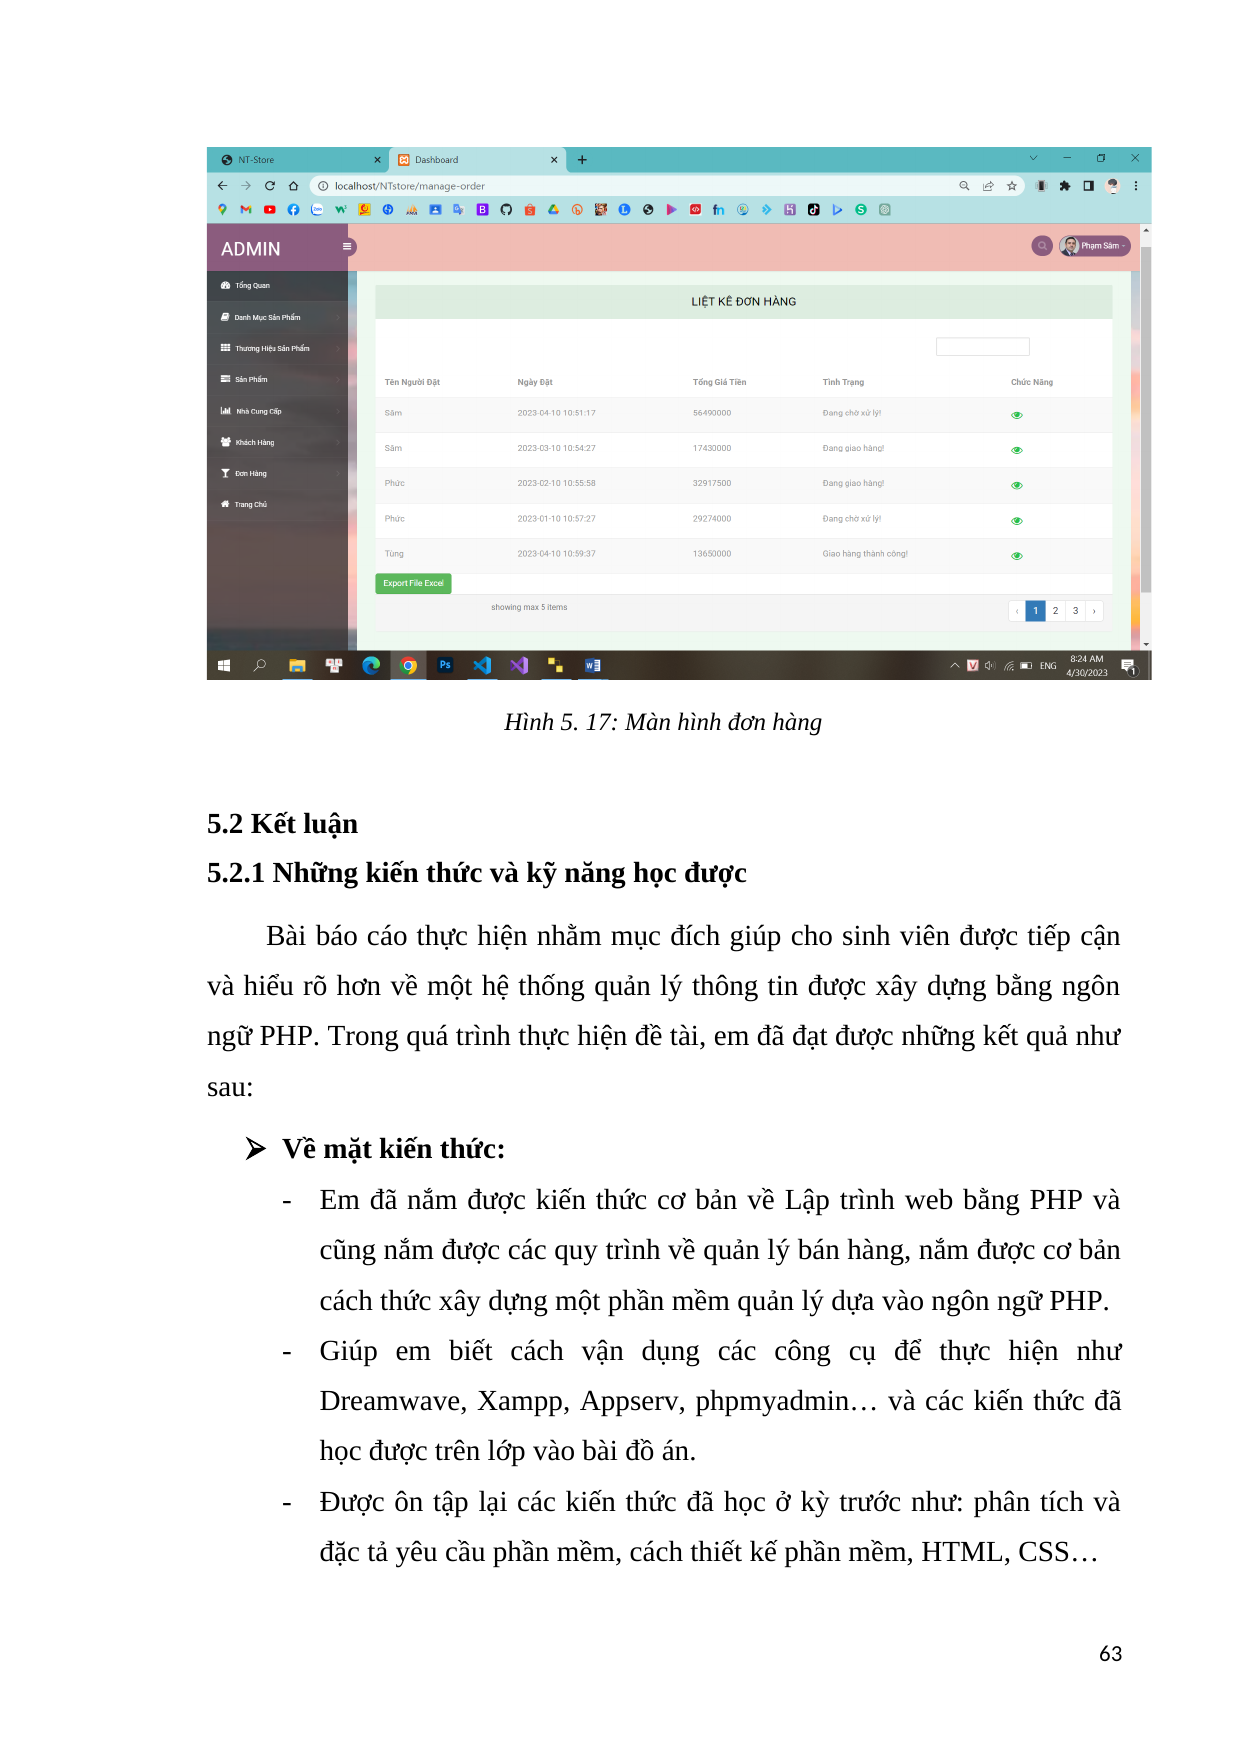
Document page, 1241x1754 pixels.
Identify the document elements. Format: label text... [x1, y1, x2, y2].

list Em đã nắm được kiến thức cơ bản về Lập trình web bằng PHP và cũng nắm được các quy trình về quản lý bán hàng, nắm được cơ bản cách thức xây dựng một phần mềm quản lý dựa vào ngôn ngữ PHP. [282, 1182, 1122, 1316]
list Được ôn tập lại các kiến thức đã học ở kỳ trước như: phân tích và đặc tả yêu cầu phần mềm, cách thiết kế phần mềm, HTML, CSS… [282, 1484, 1122, 1568]
subtitle 5.2 Kết luận [207, 806, 1122, 840]
text Bài báo cáo thực hiện nhằm mục đích giúp cho sinh viên được tiếp cận và hiểu rõ hơn về một hệ thống quản lý thông tin được xây dựng bằng ngôn ngữ PHP. Trong quá trình thực hiện đề tài, em đã đạt được những kết quả như sau: [207, 918, 1122, 1102]
list Giúp em biết cách vận dụng các công cụ để thực hiện như Dreamwave, Xampp, Appserv, phpmyadmin… và các kiến thức đã học được trên lớp vào bài đồ án. [282, 1333, 1122, 1467]
picture [206, 147, 1152, 680]
subtitle 5.2.1 Những kiến thức và kỹ năng học được [207, 855, 1122, 888]
list Về mặt kiến thức: [244, 1132, 1122, 1165]
